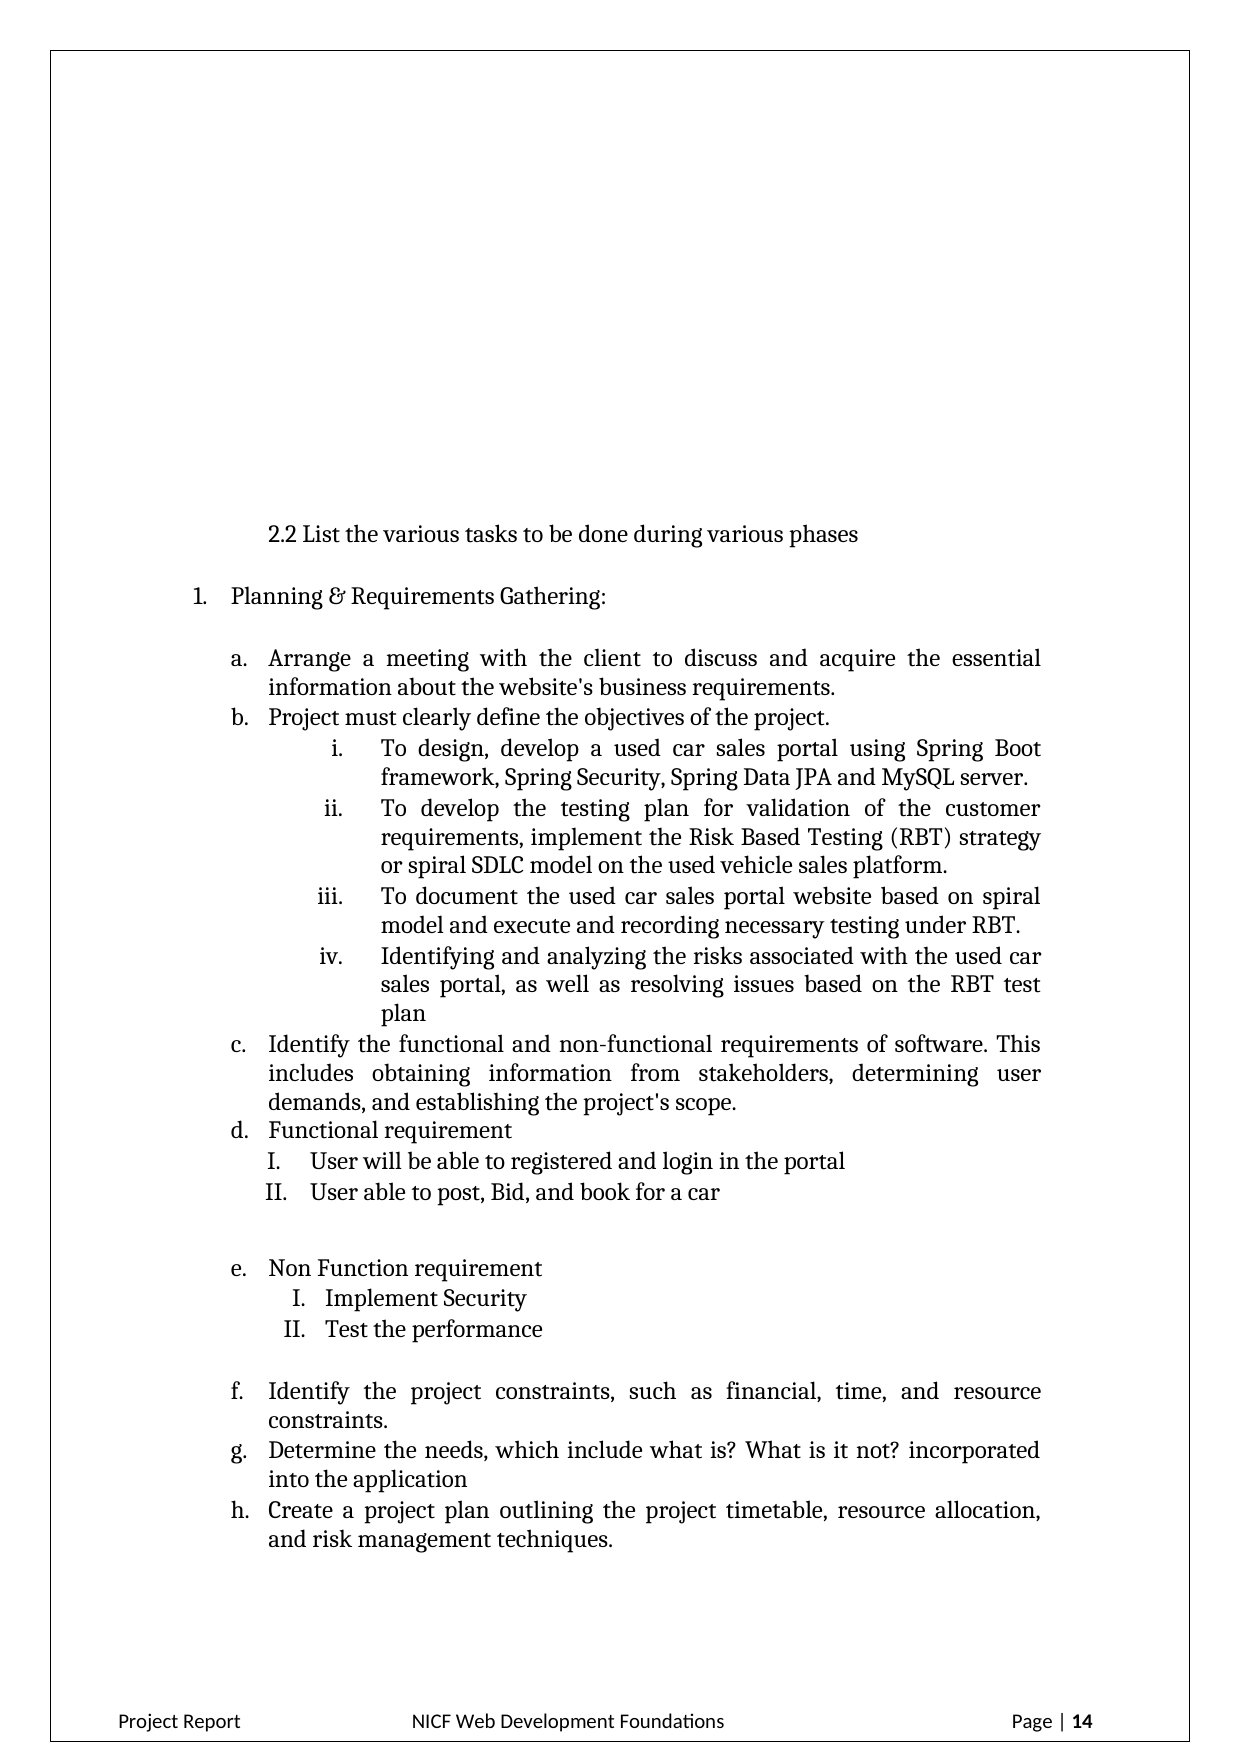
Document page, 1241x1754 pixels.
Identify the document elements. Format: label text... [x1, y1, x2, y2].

list To develop the testing plan for validation of the customer requirements, implement the Risk Based Testing (RBT) strategy or spiral SDLC model on the used vehicle sales platform. [343, 794, 1042, 880]
list User able to post, Bid, and book for a car [287, 1178, 1042, 1207]
list Arrange a meeting with the client to discuss and acquire the essential information about the website's business requirements. [231, 644, 1042, 701]
list To design, develop a used car sales portal using Spring Boot framework, Spring Security, Spring Data JPA and MySQL server. [343, 734, 1042, 792]
list Non Function requirement [231, 1253, 1042, 1282]
list User will be able to registered and login in the portal [281, 1147, 1042, 1176]
list Functional requirement [231, 1116, 1042, 1145]
list Create a project plan outlining the project timetable, resource allocation, and risk management techniques. [231, 1496, 1042, 1553]
list Identifying and analyzing the risks associated with the used car sales portal, as well as resolving issues based on the RBT test plan [343, 942, 1042, 1028]
list Test the performance [306, 1315, 1042, 1344]
list Determine the needs, which include what is? What is it not? incorporated into the application [231, 1436, 1042, 1494]
list Identify the project constraints, such as financial, time, and resource constraints. [231, 1377, 1042, 1434]
list To document the used car sales portal website based on spiral model and execute and recording necessary testing under RBT. [343, 882, 1042, 939]
list Project must clearly define the objectives of the project. [231, 703, 1042, 732]
list Implement Security [306, 1284, 1042, 1313]
list 2.2 List the various tasks to be done during various phases [268, 520, 1042, 549]
list Identify the functional and non-functional requirements of software. This includes obtaining information from stakeholders, determining user demands, and establishing the project's scope. [231, 1030, 1042, 1116]
list Planning & Requirements Gathering: [193, 582, 1042, 611]
